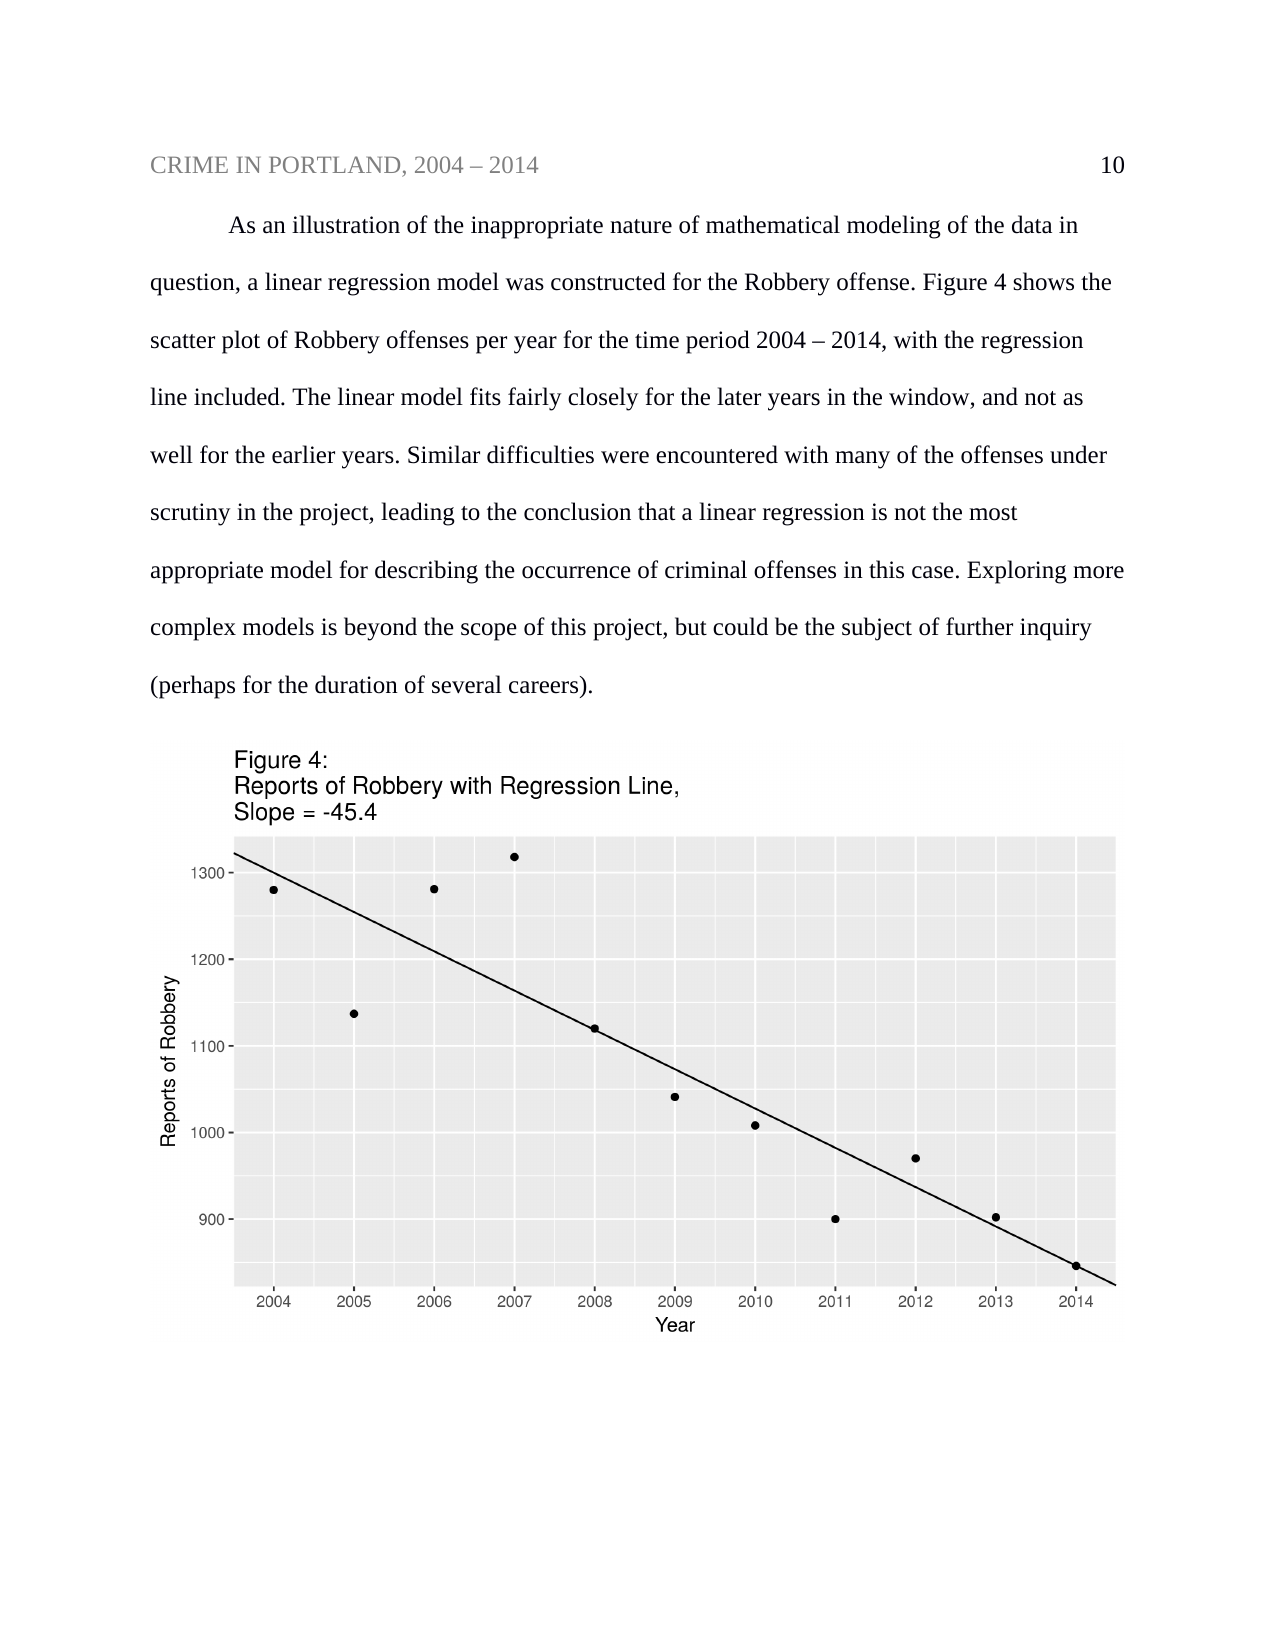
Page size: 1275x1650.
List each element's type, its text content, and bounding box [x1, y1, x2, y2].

picture [150, 740, 1125, 1342]
text As an illustration of the inappropriate nature of mathematical modeling of the data in question, a linear regression model was constructed for the Robbery offense. Figure 4 shows the scatter plot of Robbery offenses per year for the time period 2004 – 2014, with the regression line included. The linear model fits fairly closely for the later years in the window, and not as well for the earlier years. Similar difficulties were encountered with many of the offenses under scrutiny in the project, leading to the conclusion that a linear regression is not the most appropriate model for describing the occurrence of criminal offenses in this case. Exploring more complex models is beyond the scope of this project, but could be the subject of further inquiry (perhaps for the duration of several careers). [150, 210, 1125, 699]
